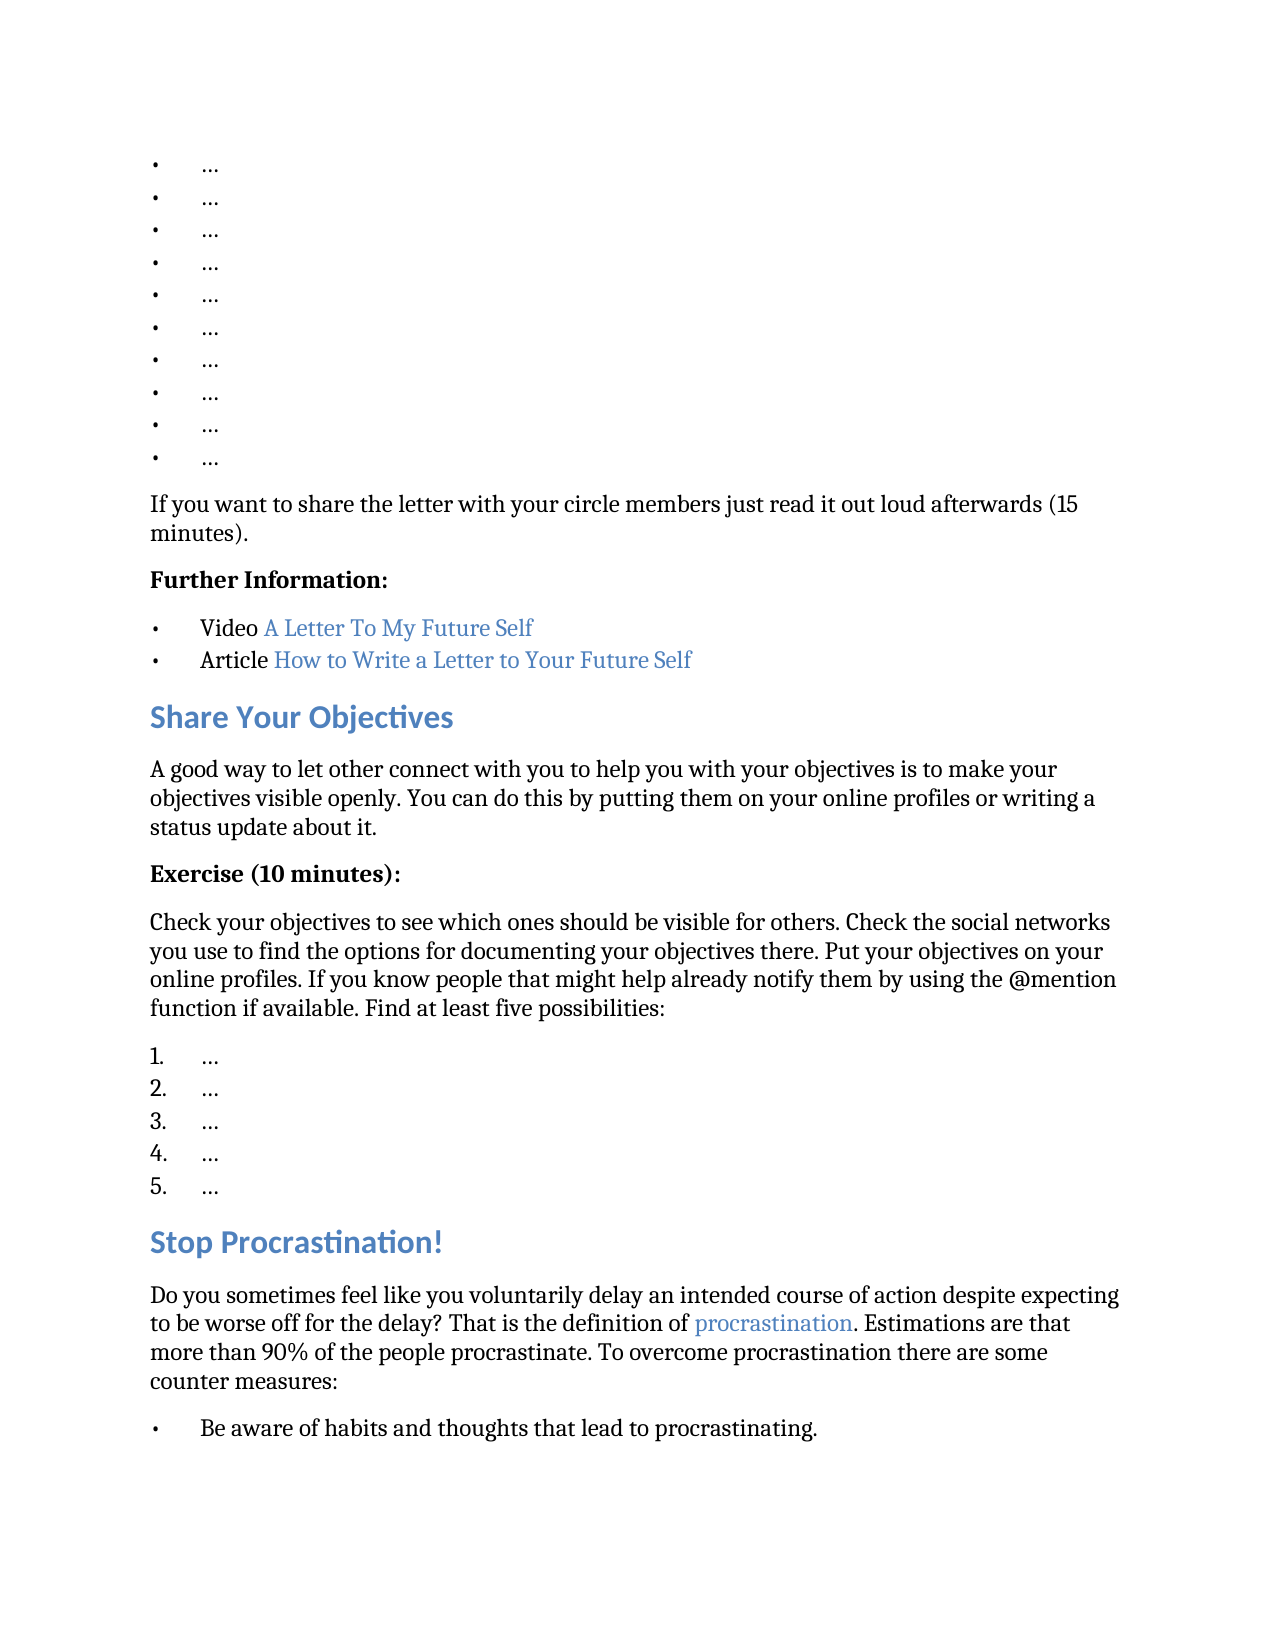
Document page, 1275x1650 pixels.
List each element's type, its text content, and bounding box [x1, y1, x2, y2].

list Video A Letter To My Future Self [150, 614, 1125, 642]
list … [150, 1042, 1125, 1070]
text A good way to let other connect with you to help you with your objectives is to make your objectives visible openly. You can do this by putting them on your online profiles or writing a status update about it. [150, 755, 1125, 842]
list Article How to Write a Letter to Your Future Self [150, 646, 1125, 675]
list … [150, 312, 1125, 341]
text Further Information: [150, 566, 1125, 595]
list … [150, 280, 1125, 309]
list … [150, 410, 1125, 439]
list … [150, 345, 1125, 374]
list … [150, 182, 1125, 211]
text If you want to share the letter with your circle members just read it out loud afterwards (15 minutes). [150, 490, 1125, 547]
list … [150, 215, 1125, 244]
list … [150, 247, 1125, 276]
list … [150, 1107, 1125, 1135]
list … [150, 1172, 1125, 1200]
subtitle Stop Procrastination! [150, 1221, 1125, 1262]
list … [150, 442, 1125, 471]
subtitle Share Your Objectives [150, 696, 1125, 737]
list … [150, 1139, 1125, 1168]
list … [150, 377, 1125, 406]
text Do you sometimes feel like you voluntarily delay an intended course of action despite expecting to be worse off for the delay? That is the definition of procrastination. Estimations are that more than 90% of the people procrastinate. To overcome procrastination there are some counter measures: [150, 1281, 1125, 1396]
text Check your objectives to see which ones should be visible for others. Check the social networks you use to find the options for documenting your objectives there. Put your objectives on your online profiles. If you know people that might help already notify them by using the @mention function if available. Find at least five possibilities: [150, 908, 1125, 1023]
list … [150, 150, 1125, 179]
text Exercise (10 minutes): [150, 860, 1125, 889]
list … [150, 1074, 1125, 1103]
list Be aware of habits and thoughts that lead to procrastinating. [150, 1414, 1125, 1443]
